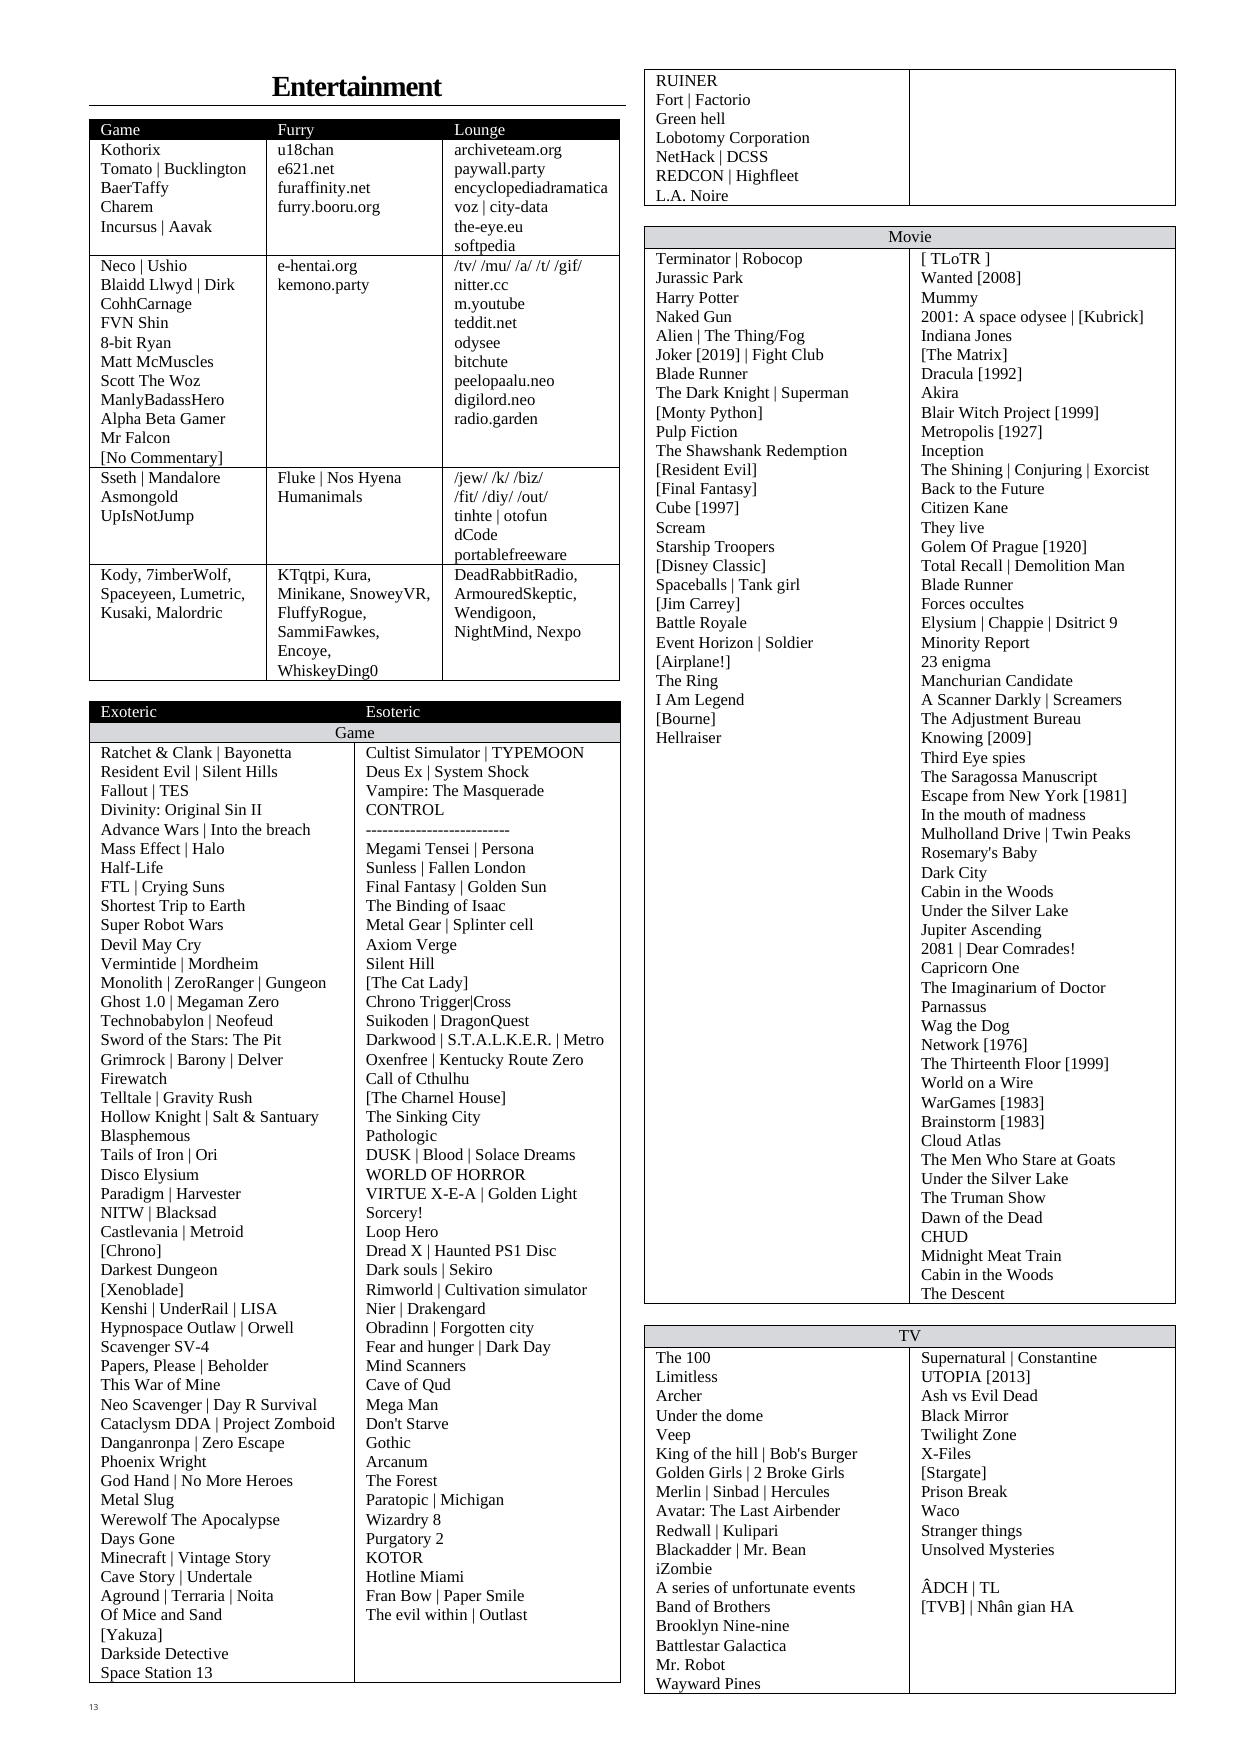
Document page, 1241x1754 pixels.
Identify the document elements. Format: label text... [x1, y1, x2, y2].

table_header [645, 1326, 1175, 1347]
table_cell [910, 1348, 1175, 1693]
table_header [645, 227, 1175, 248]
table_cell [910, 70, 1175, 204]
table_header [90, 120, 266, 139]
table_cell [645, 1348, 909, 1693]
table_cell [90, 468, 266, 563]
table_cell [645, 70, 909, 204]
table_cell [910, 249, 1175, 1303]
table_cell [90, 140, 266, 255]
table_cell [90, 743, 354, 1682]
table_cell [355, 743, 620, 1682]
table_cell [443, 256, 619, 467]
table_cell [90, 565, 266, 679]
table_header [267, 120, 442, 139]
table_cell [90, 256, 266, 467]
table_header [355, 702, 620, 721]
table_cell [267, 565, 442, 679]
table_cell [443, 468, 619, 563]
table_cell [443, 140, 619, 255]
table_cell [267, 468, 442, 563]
subtitle Entertainment [89, 69, 626, 105]
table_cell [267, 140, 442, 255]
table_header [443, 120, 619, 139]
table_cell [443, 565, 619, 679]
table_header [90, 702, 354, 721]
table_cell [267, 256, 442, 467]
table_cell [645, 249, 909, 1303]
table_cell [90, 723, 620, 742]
